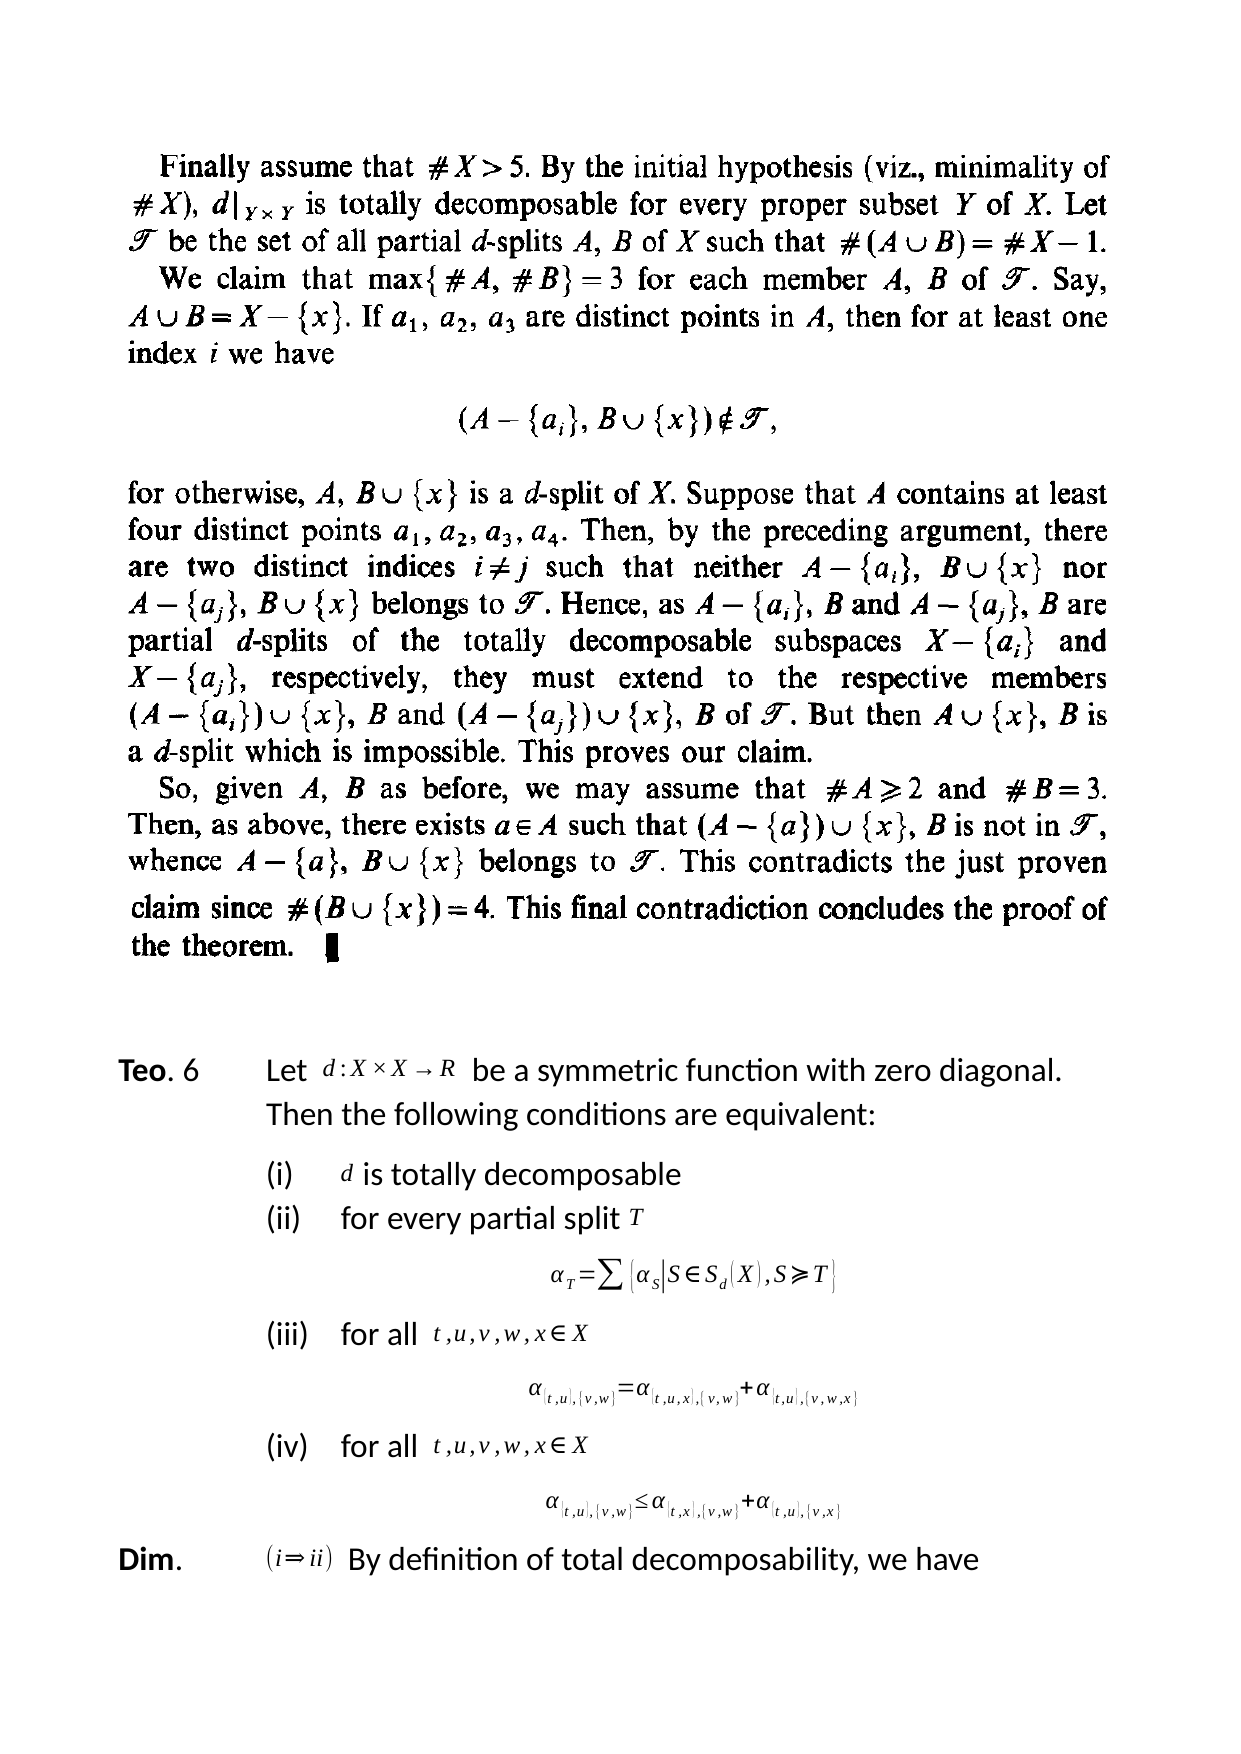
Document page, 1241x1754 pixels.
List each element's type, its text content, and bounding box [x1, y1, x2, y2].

text Dim. By definition of total decomposability, we have [118, 1538, 1122, 1579]
list for all [266, 1426, 1122, 1466]
text Teo. 6 Let be a symmetric function with zero diagonal. Then the following conditions are equivalent: [118, 1048, 1122, 1133]
picture [118, 147, 1123, 882]
picture [118, 883, 1123, 969]
list for all [266, 1313, 1122, 1354]
list is totally decomposable [266, 1153, 1122, 1194]
list for every partial split [266, 1197, 1122, 1238]
